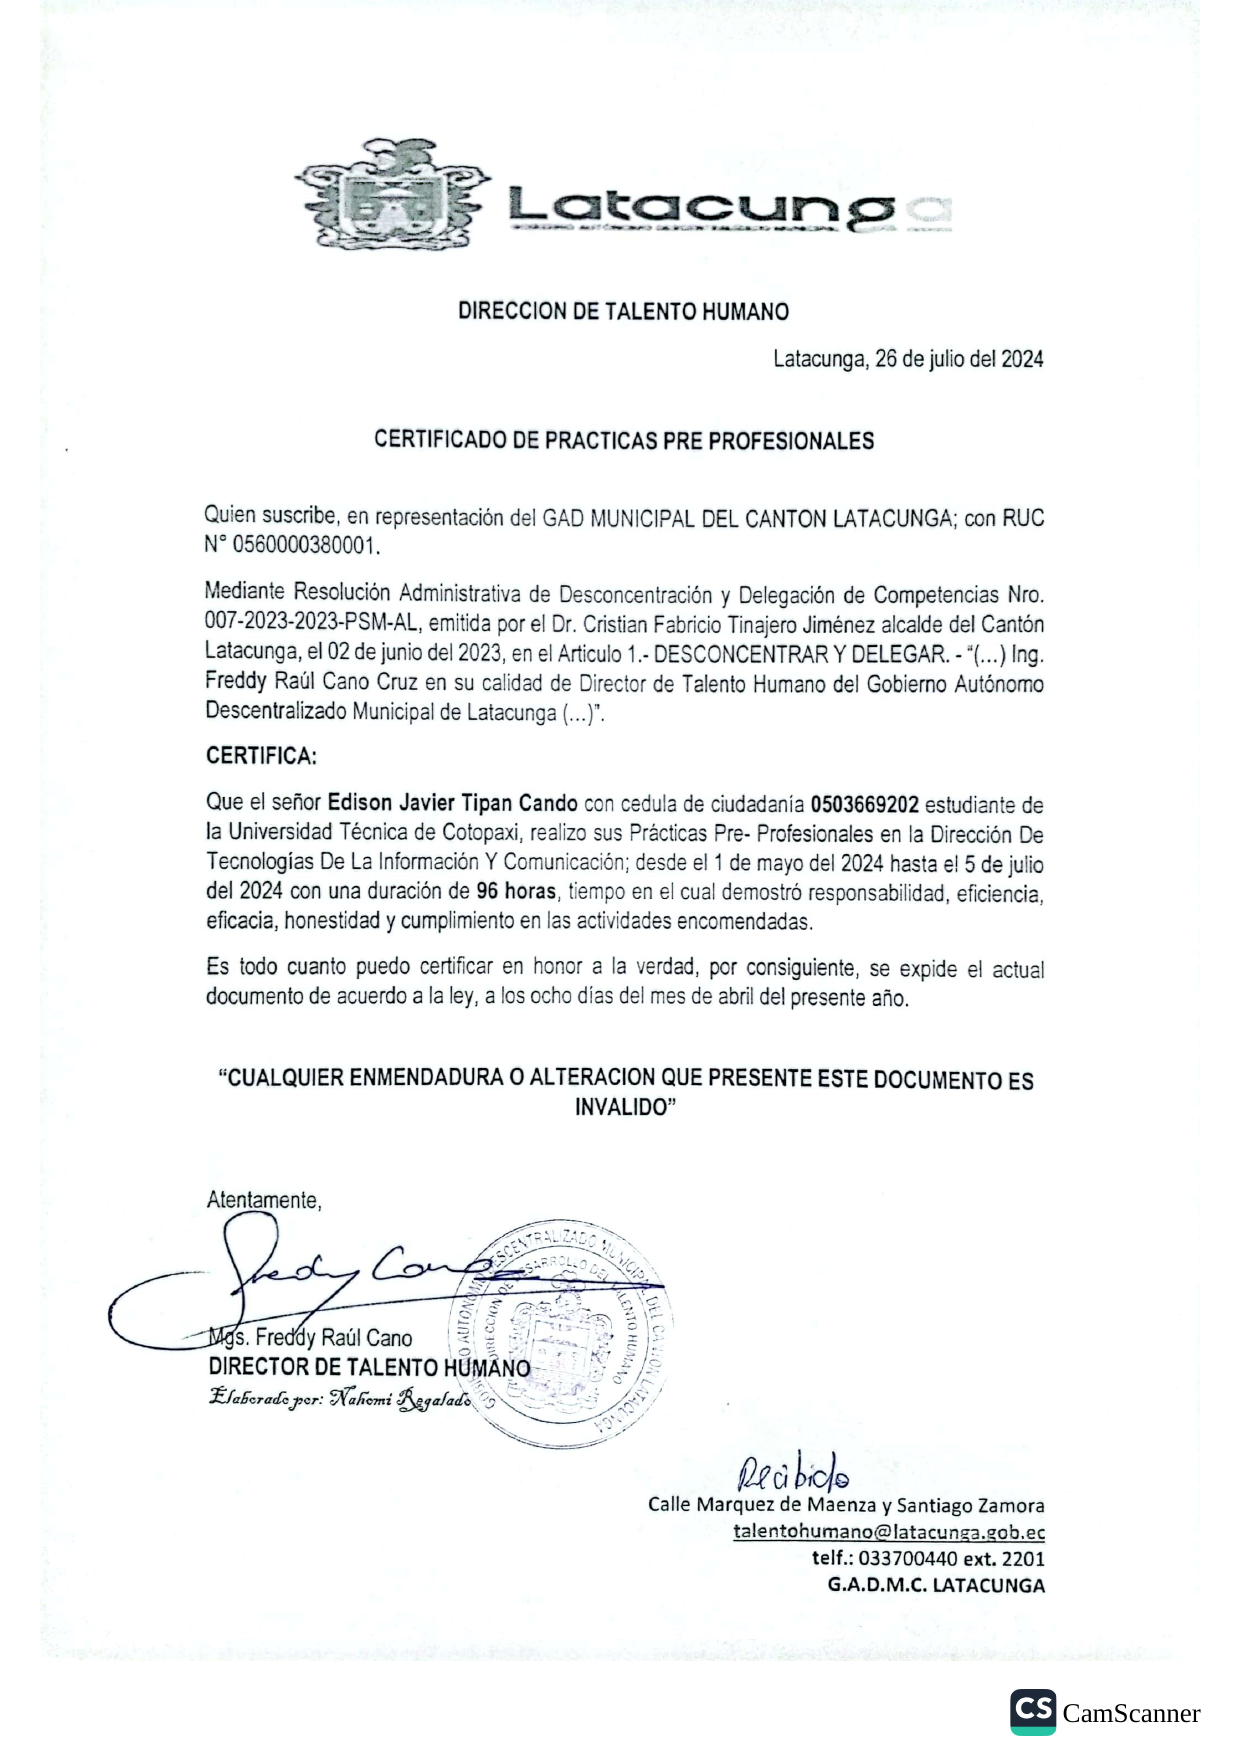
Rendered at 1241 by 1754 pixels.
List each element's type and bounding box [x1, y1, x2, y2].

picture [39, 0, 1200, 1661]
picture [1010, 1689, 1057, 1736]
